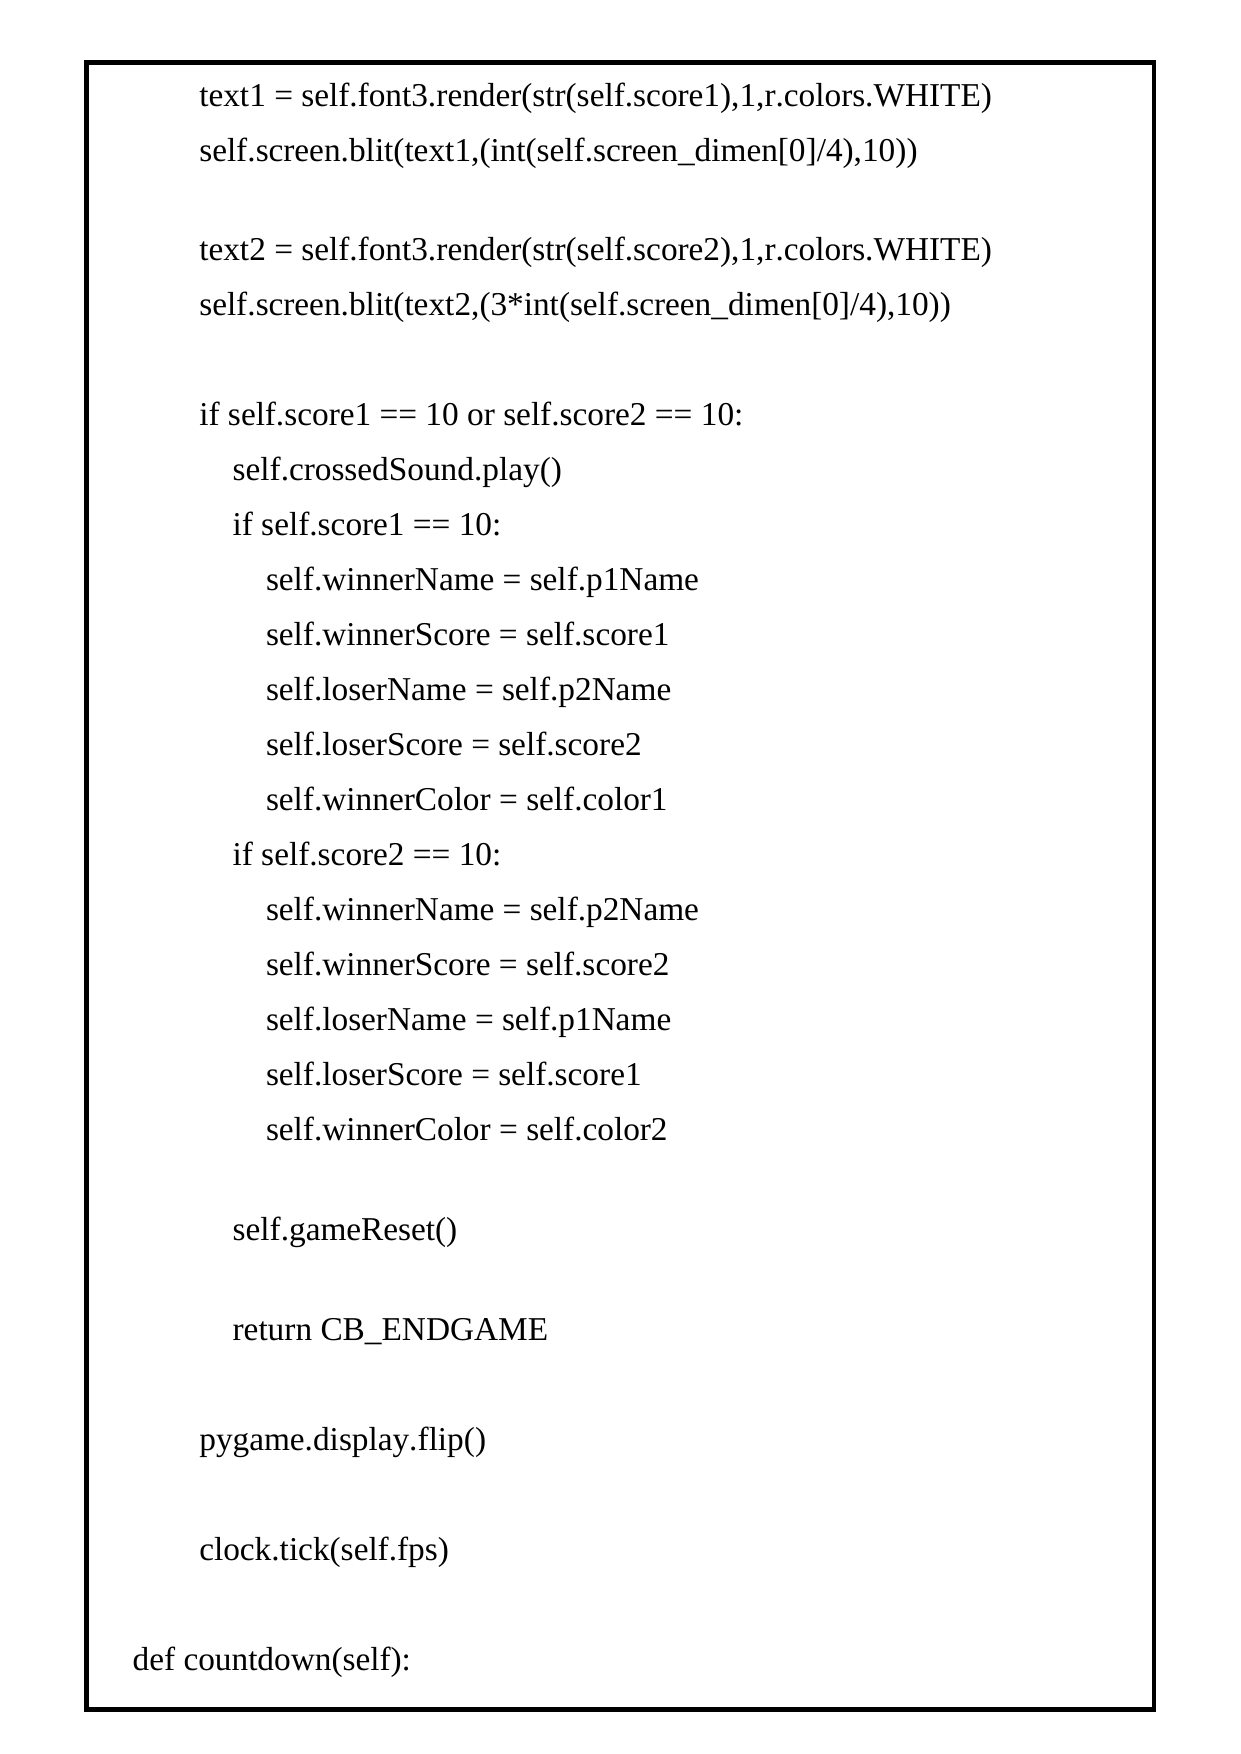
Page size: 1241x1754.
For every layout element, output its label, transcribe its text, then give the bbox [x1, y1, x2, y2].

text text2 = self.font3.render(str(self.score2),1,r.colors.WHITE) [99, 230, 1141, 268]
text pygame.display.flip() [99, 1419, 1141, 1457]
text self.gameReset() [99, 1209, 1141, 1248]
text if self.score1 == 10 or self.score2 == 10: [99, 395, 1141, 433]
text self.loserName = self.p1Name [99, 1000, 1141, 1038]
text self.winnerName = self.p1Name [99, 560, 1141, 598]
text if self.score1 == 10: [99, 505, 1141, 543]
text return CB_ENDGAME [99, 1309, 1141, 1347]
text self.winnerColor = self.color1 [99, 780, 1141, 818]
text def countdown(self): [99, 1639, 1141, 1677]
text self.loserScore = self.score2 [99, 725, 1141, 763]
text self.winnerColor = self.color2 [99, 1110, 1141, 1148]
text self.loserName = self.p2Name [99, 670, 1141, 708]
text self.loserScore = self.score1 [99, 1055, 1141, 1093]
text self.screen.blit(text2,(3*int(self.screen_dimen[0]/4),10)) [99, 285, 1141, 323]
text self.screen.blit(text1,(int(self.screen_dimen[0]/4),10)) [99, 130, 1141, 168]
text clock.tick(self.fps) [99, 1529, 1141, 1567]
text self.crossedSound.play() [99, 450, 1141, 488]
text text1 = self.font3.render(str(self.score1),1,r.colors.WHITE) [99, 75, 1141, 113]
text self.winnerScore = self.score2 [99, 945, 1141, 983]
text if self.score2 == 10: [99, 835, 1141, 873]
text self.winnerScore = self.score1 [99, 615, 1141, 653]
text self.winnerName = self.p2Name [99, 890, 1141, 928]
